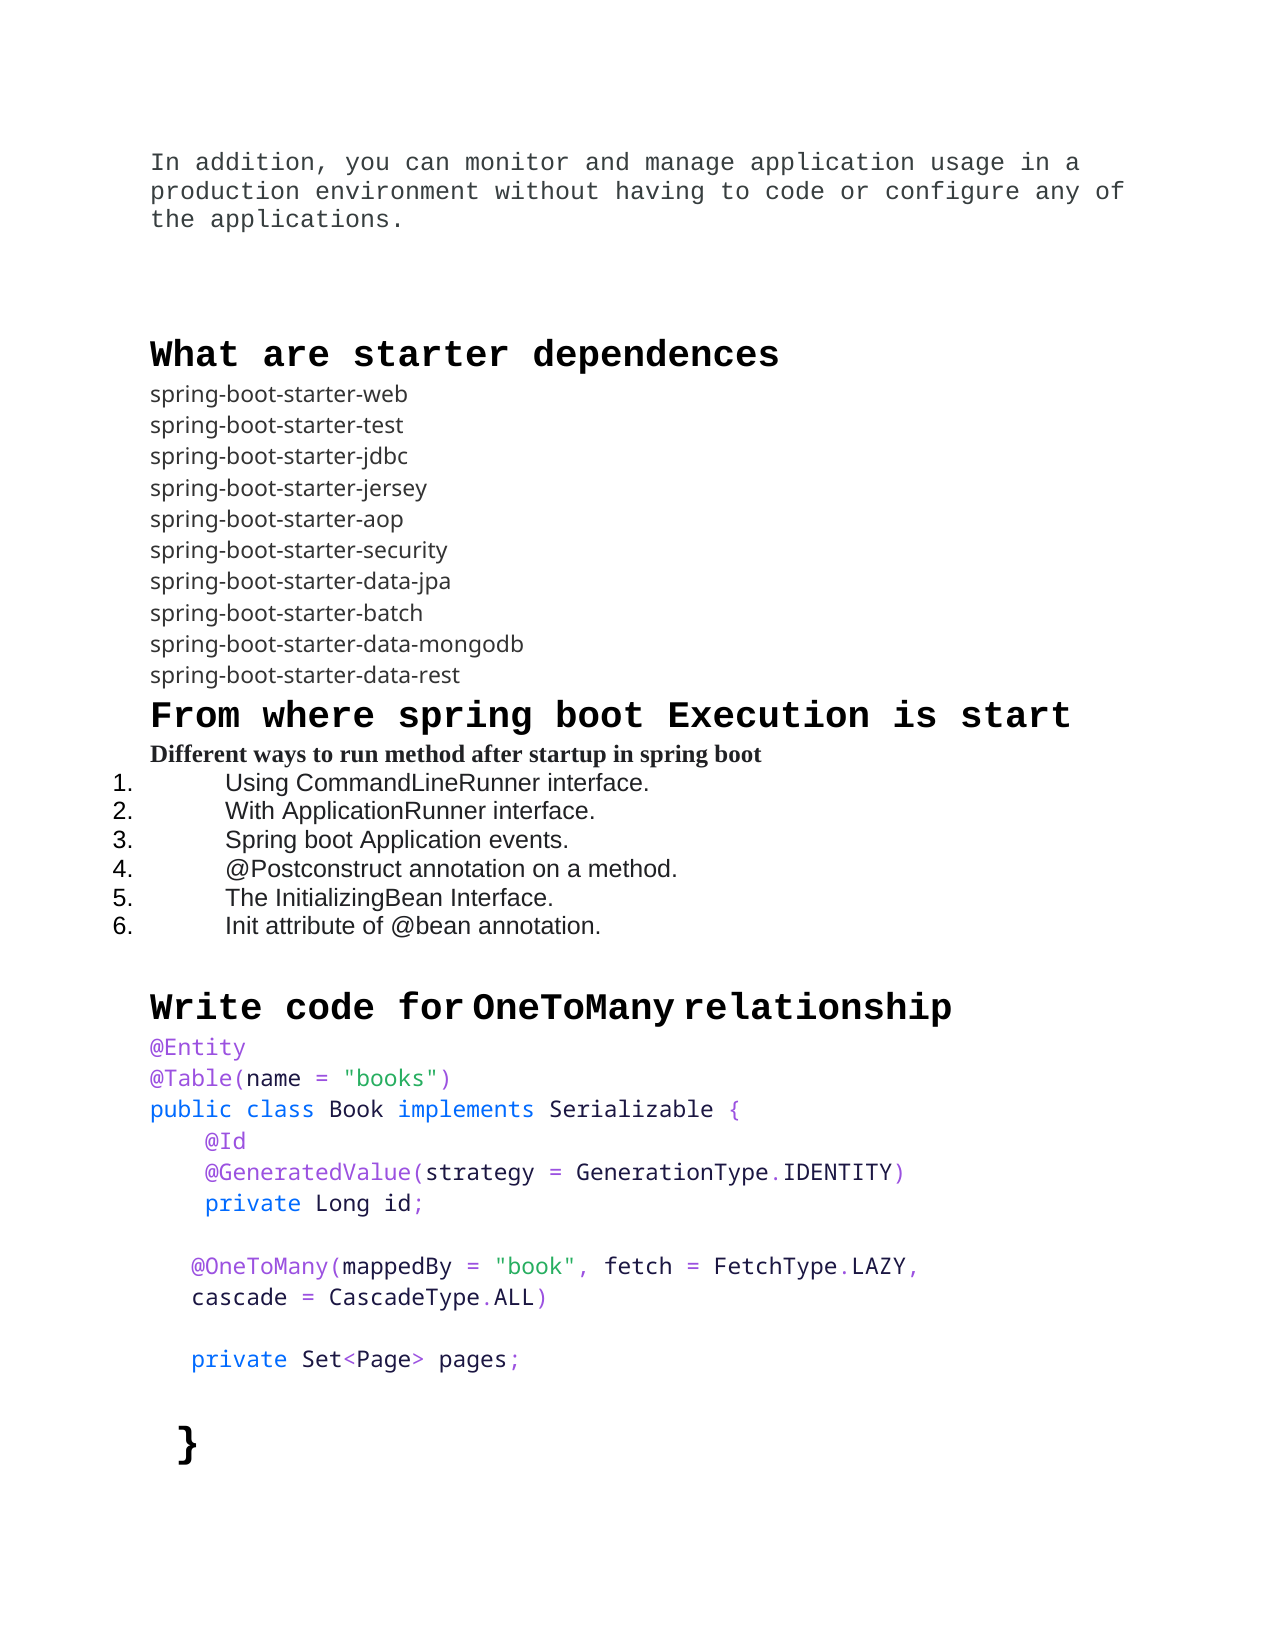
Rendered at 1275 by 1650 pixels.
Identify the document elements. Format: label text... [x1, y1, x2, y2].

text cascade = CascadeType.ALL) [150, 1281, 1125, 1312]
list Spring boot Application events. [112, 825, 1125, 854]
list @Postconstruct annotation on a method. [112, 854, 1125, 882]
text spring-boot-starter-aop [150, 503, 1125, 534]
text From where spring boot Execution is start [150, 690, 1125, 739]
text } [150, 1422, 1125, 1469]
list Using CommandLineRunner interface. [112, 767, 1125, 796]
text @OneToMany(mappedBy = "book", fetch = FetchType.LAZY, [150, 1250, 1125, 1281]
text spring-boot-starter-data-jpa [150, 565, 1125, 597]
text spring-boot-starter-web [150, 378, 1125, 409]
text spring-boot-starter-data-rest [150, 659, 1125, 690]
text private Set<Page> pages; [150, 1343, 1125, 1375]
text spring-boot-starter-security [150, 534, 1125, 565]
text spring-boot-starter-jdbc [150, 440, 1125, 472]
text @Id [150, 1125, 1125, 1156]
text spring-boot-starter-batch [150, 597, 1125, 628]
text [150, 1156, 1125, 1187]
text spring-boot-starter-data-mongodb [150, 628, 1125, 659]
text public class Book implements Serializable { [150, 1093, 1125, 1125]
text In addition, you can monitor and manage application usage in a production environment without having to code or configure any of the applications. [150, 150, 1125, 235]
list With ApplicationRunner interface. [112, 796, 1125, 825]
text Different ways to run method after startup in spring boot [150, 739, 1125, 767]
text @Entity [150, 1031, 1125, 1062]
text spring-boot-starter-test [150, 409, 1125, 440]
list Init attribute of @bean annotation. [112, 911, 1125, 940]
text Write code for OneToMany relationship [150, 982, 1125, 1031]
text What are starter dependences [150, 329, 1125, 378]
text @Table(name = "books") [150, 1062, 1125, 1093]
text private Long id; [150, 1187, 1125, 1218]
text spring-boot-starter-jersey [150, 472, 1125, 503]
list The InitializingBean Interface. [112, 882, 1125, 911]
